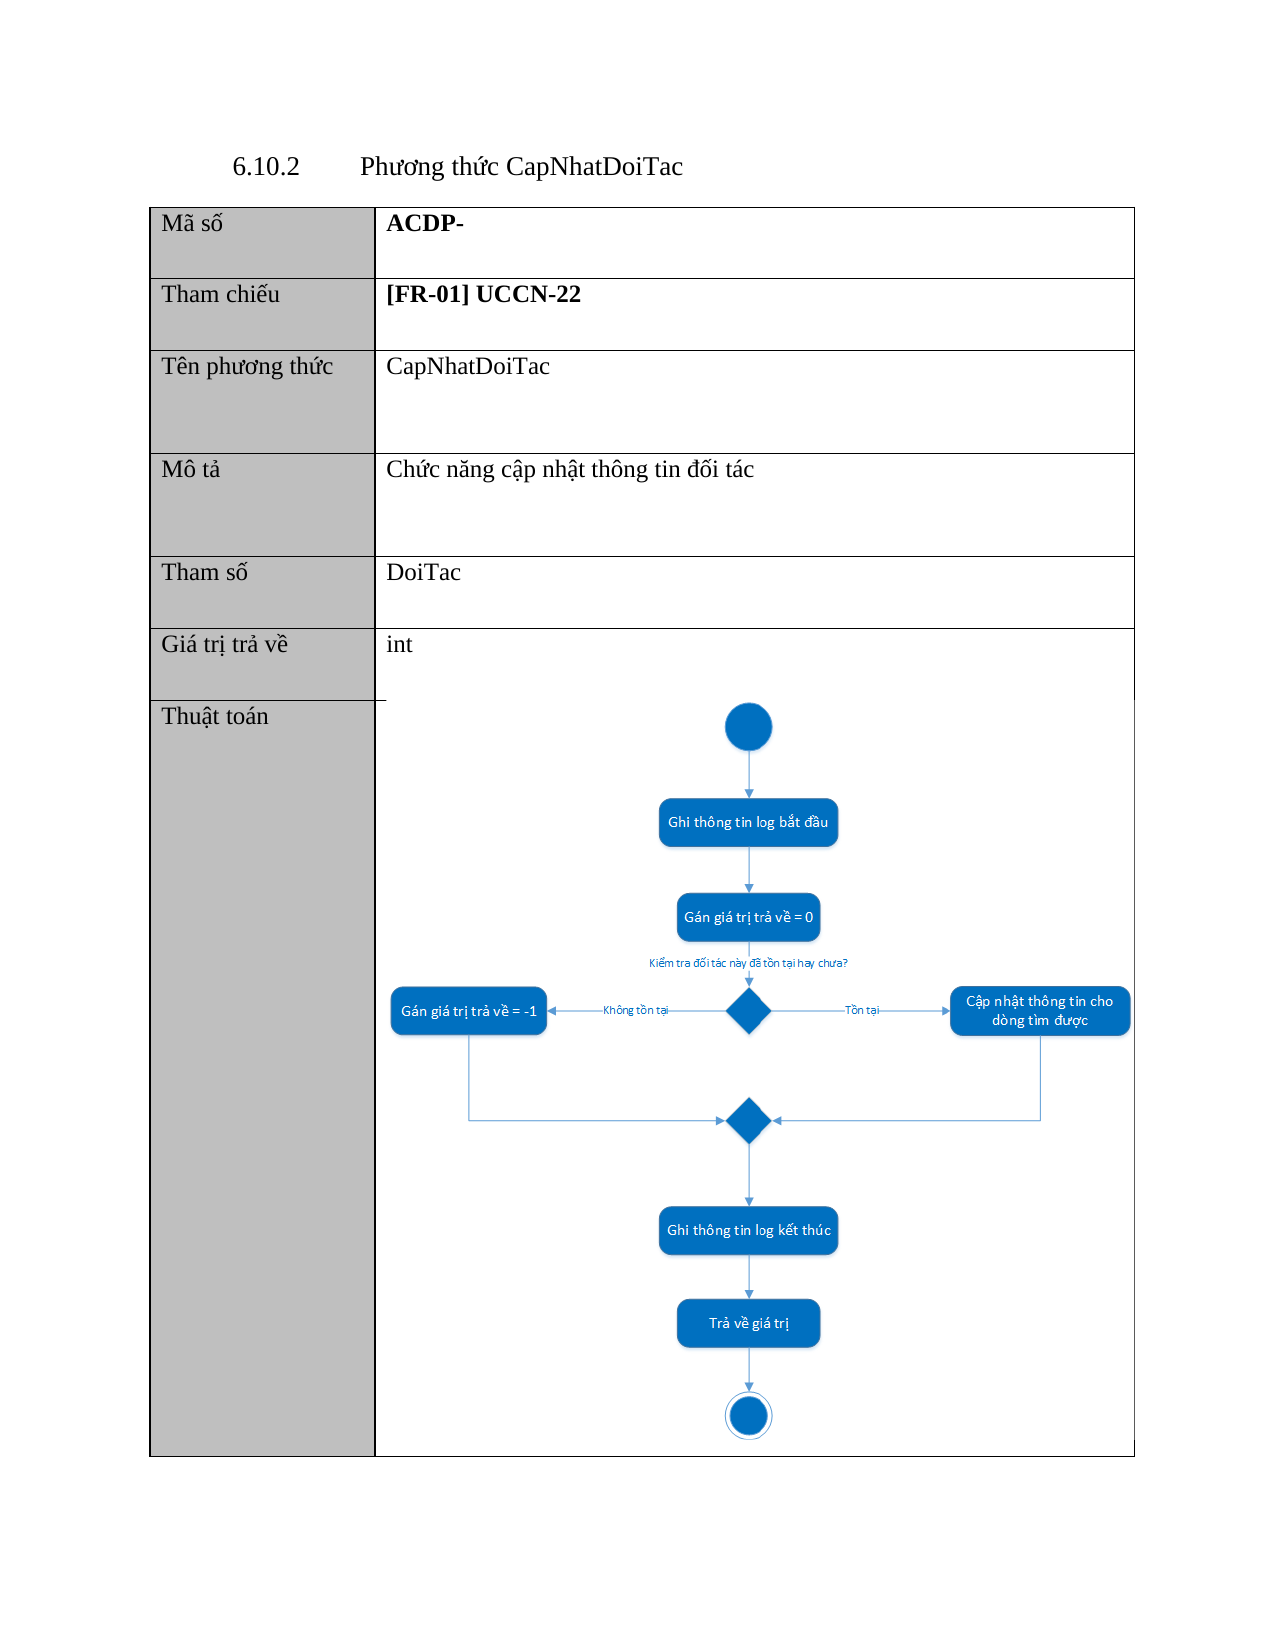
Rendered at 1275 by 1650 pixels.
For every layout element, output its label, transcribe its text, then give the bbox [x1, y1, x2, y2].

table_cell Thuật toán [151, 701, 374, 1456]
table_cell [376, 701, 1134, 1456]
table_cell Giá trị trả về [151, 629, 374, 700]
table_cell CapNhatDoiTac [376, 351, 1134, 453]
list Phương thức CapNhatDoiTac [300, 150, 1125, 181]
table_cell Tham chiếu [151, 279, 374, 350]
table_cell Tên phương thức [151, 351, 374, 453]
table_cell [FR-01] UCCN-22 [376, 279, 1134, 350]
table_cell Mô tả [151, 454, 374, 556]
table_cell Chức năng cập nhật thông tin đối tác [376, 454, 1134, 556]
table_header ACDP- [376, 208, 1134, 278]
table_header Mã số [151, 208, 374, 278]
table_cell DoiTac [376, 557, 1134, 628]
picture [386, 700, 1135, 1440]
table_cell int [376, 629, 1134, 700]
table_cell Tham số [151, 557, 374, 628]
